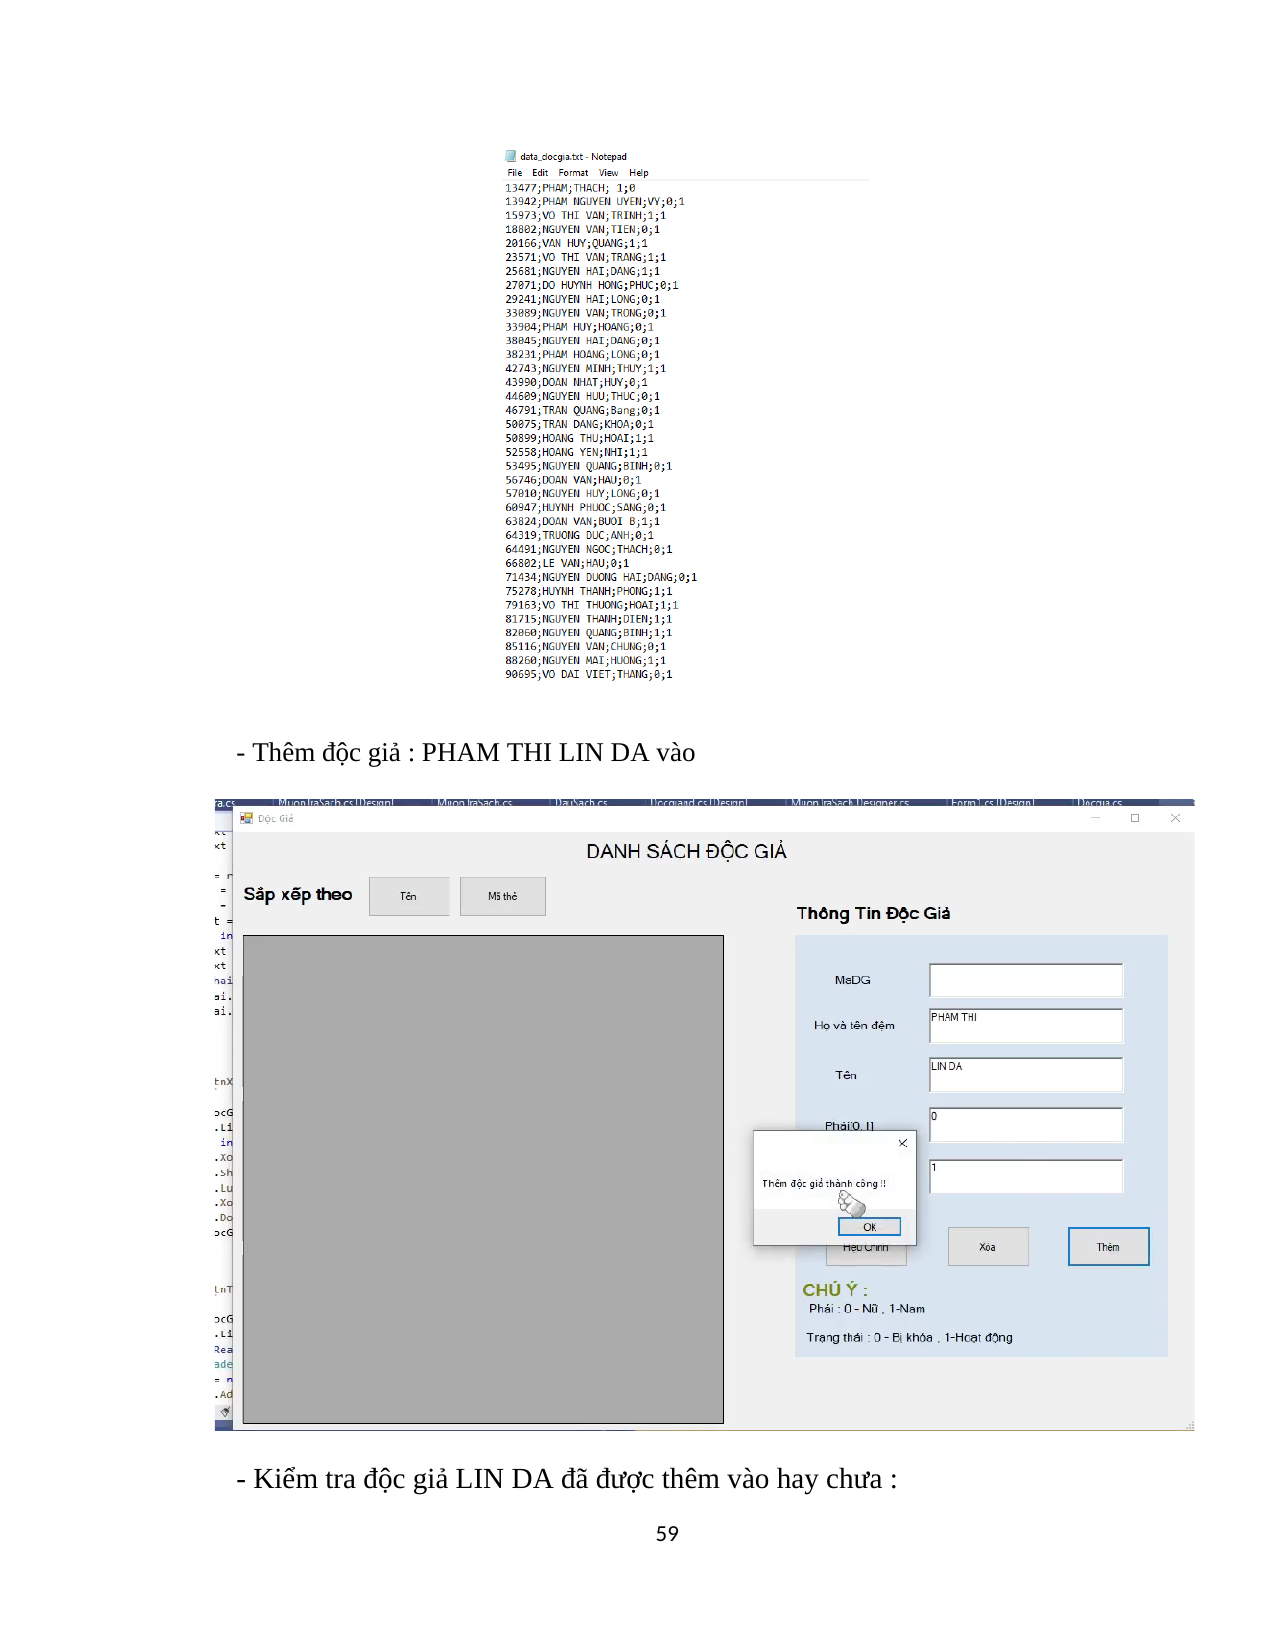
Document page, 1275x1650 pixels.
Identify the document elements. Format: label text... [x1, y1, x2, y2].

picture [502, 147, 870, 706]
picture [214, 799, 1195, 1431]
text - Kiểm tra độc giả LIN DA đã được thêm vào hay chưa : [215, 1462, 1157, 1495]
text - Thêm độc giả : PHAM THI LIN DA vào [177, 736, 1157, 767]
